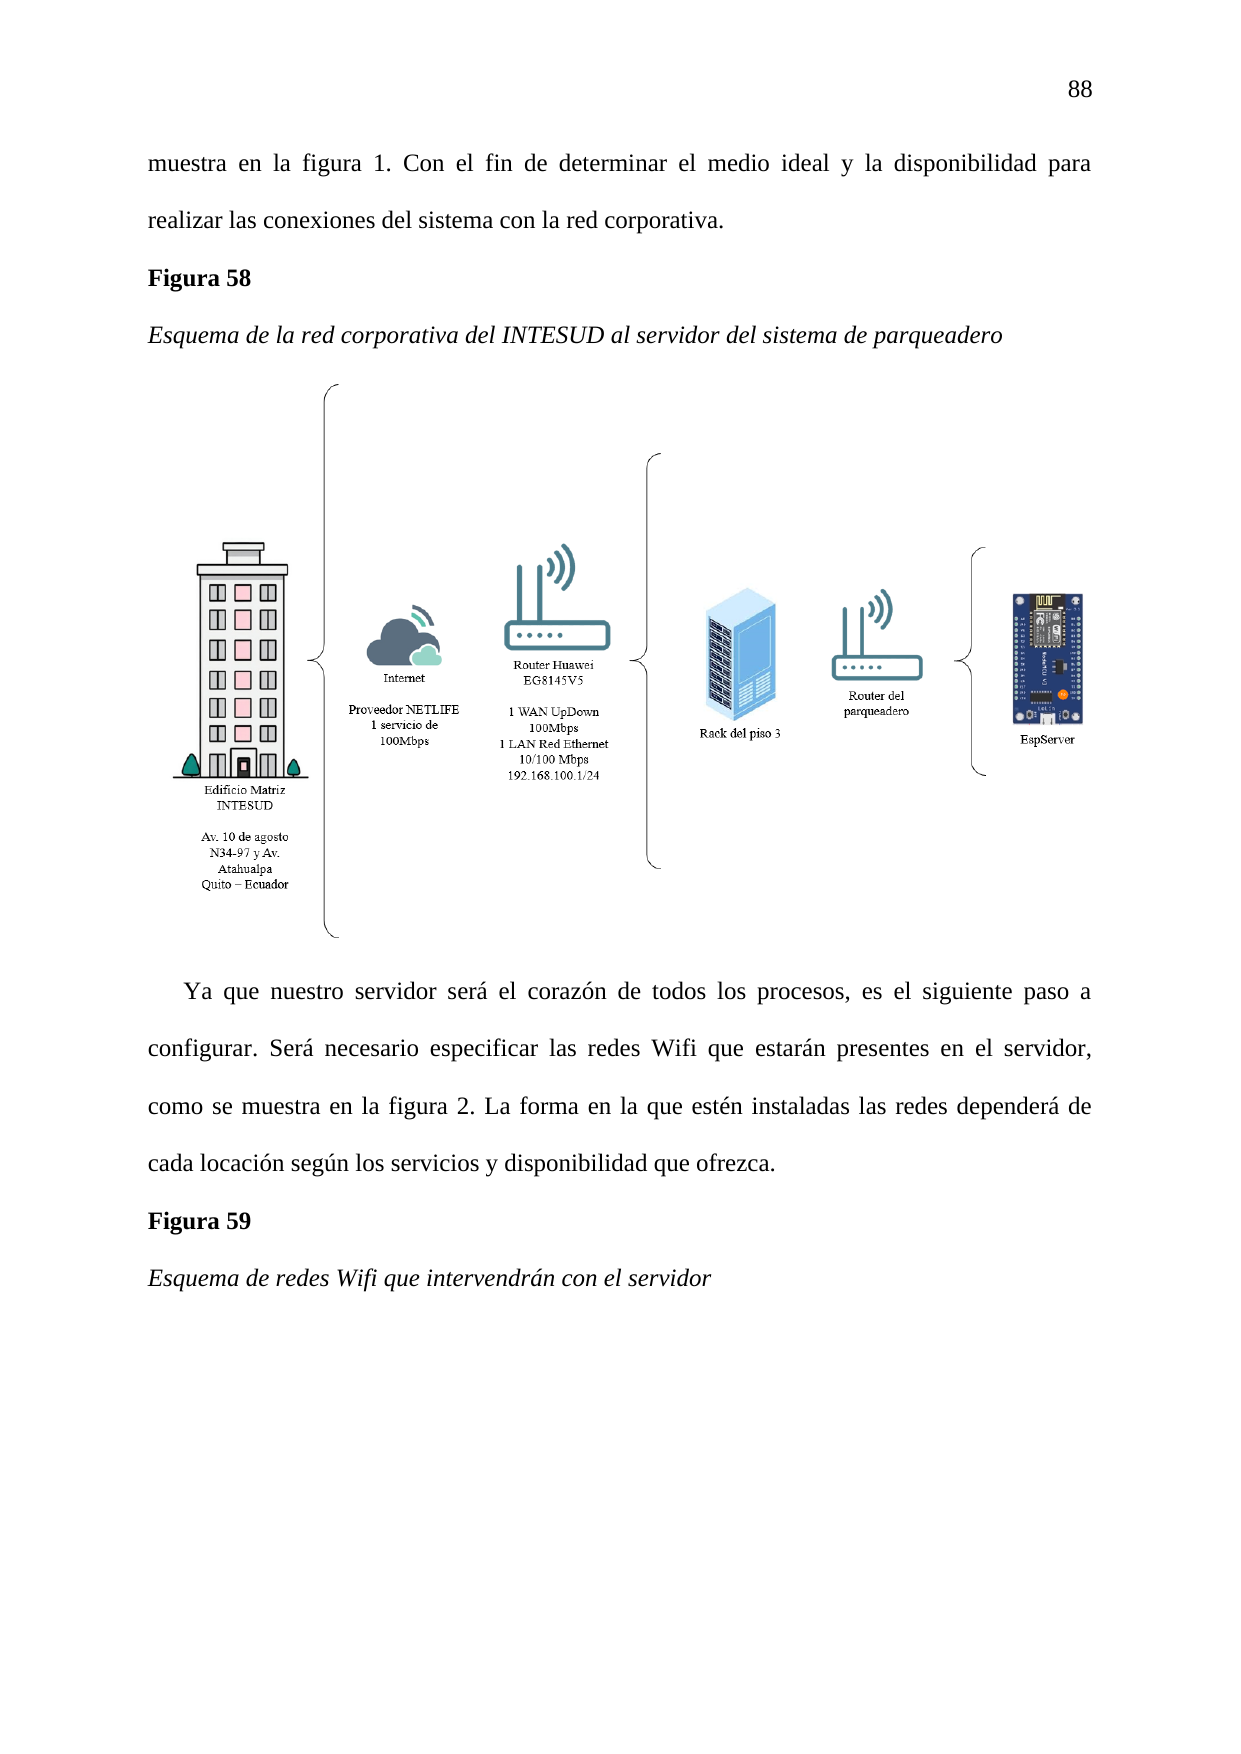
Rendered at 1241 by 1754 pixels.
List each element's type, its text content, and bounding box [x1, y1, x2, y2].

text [148, 148, 1092, 234]
text Figura 59 Esquema de redes Wifi que intervendrán con el servidor [148, 1206, 1092, 1292]
text Figura 58 Esquema de la red corporativa del INTESUD al servidor del sistema de parqueadero [148, 263, 1092, 349]
text Ya que nuestro servidor será el corazón de todos los procesos, es el siguiente paso a configurar. Será necesario especificar las redes Wifi que estarán presentes en el servidor, como se muestra en la figura 2. La forma en la que estén instaladas las redes dependerá de cada locación según los servicios y disponibilidad que ofrezca. [148, 976, 1092, 1177]
picture [147, 377, 1093, 947]
